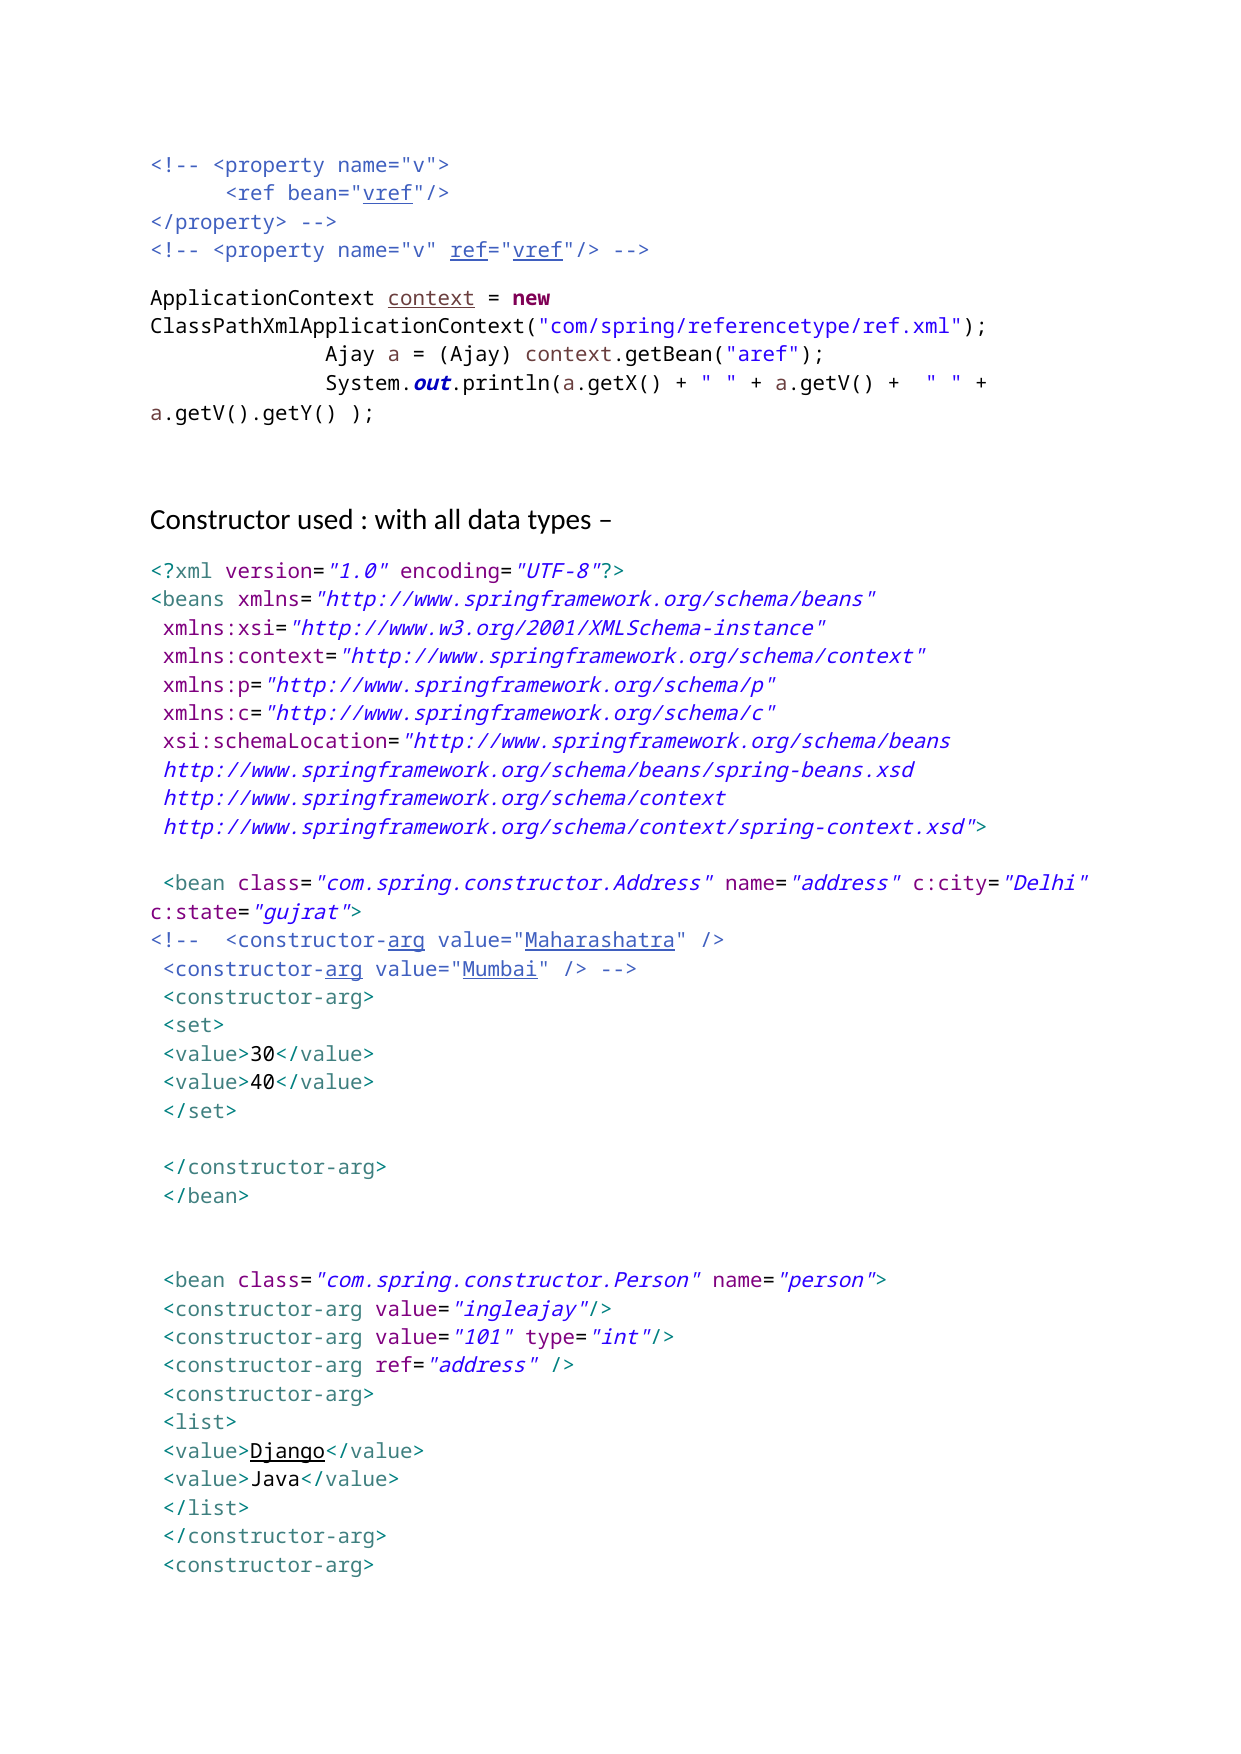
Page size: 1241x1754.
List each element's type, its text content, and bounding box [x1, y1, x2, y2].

text http://www.springframework.org/schema/context [150, 783, 1090, 812]
text <constructor-arg> [150, 1379, 1090, 1407]
text </list> [150, 1493, 1090, 1521]
text <!-- <constructor-arg value="Maharashatra" /> [150, 925, 1090, 954]
text http://www.springframework.org/schema/beans/spring-beans.xsd [150, 755, 1090, 783]
text xmlns:p="http://www.springframework.org/schema/p" [150, 670, 1090, 698]
text <constructor-arg ref="address" /> [150, 1351, 1090, 1379]
text <constructor-arg> [150, 1550, 1090, 1578]
text </constructor-arg> [150, 1521, 1090, 1550]
text <!-- <property name="v" ref="vref"/> --> [150, 235, 1090, 264]
text <set> [150, 1011, 1090, 1039]
text <constructor-arg> [150, 982, 1090, 1011]
text xmlns:context="http://www.springframework.org/schema/context" [150, 641, 1090, 670]
text ApplicationContext context = new ClassPathXmlApplicationContext("com/spring/referencetype/ref.xml"); [150, 283, 1090, 339]
text Ajay a = (Ajay) context.getBean("aref"); [150, 339, 1090, 368]
text <bean class="com.spring.constructor.Person" name="person"> [150, 1265, 1090, 1294]
text <value>Django</value> [150, 1436, 1090, 1464]
text <value>40</value> [150, 1067, 1090, 1096]
text <value>30</value> [150, 1039, 1090, 1067]
text <constructor-arg value="ingleajay"/> [150, 1294, 1090, 1322]
text </property> --> [150, 207, 1090, 235]
text </set> [150, 1096, 1090, 1124]
text <constructor-arg value="101" type="int"/> [150, 1322, 1090, 1351]
text <bean class="com.spring.constructor.Address" name="address" c:city="Delhi" c:state="gujrat"> [150, 868, 1090, 925]
text </constructor-arg> [150, 1152, 1090, 1181]
text <constructor-arg value="Mumbai" /> --> [150, 954, 1090, 982]
text Constructor used : with all data types – [150, 501, 1090, 537]
text <list> [150, 1407, 1090, 1436]
text xmlns:xsi="http://www.w3.org/2001/XMLSchema-instance" [150, 613, 1090, 641]
text http://www.springframework.org/schema/context/spring-context.xsd"> [150, 812, 1090, 840]
text xmlns:c="http://www.springframework.org/schema/c" [150, 698, 1090, 727]
text <!-- <property name="v"> [150, 150, 1090, 178]
text <ref bean="vref"/> [150, 178, 1090, 207]
text xsi:schemaLocation="http://www.springframework.org/schema/beans [150, 727, 1090, 755]
text </bean> [150, 1181, 1090, 1209]
text <value>Java</value> [150, 1464, 1090, 1493]
text <beans xmlns="http://www.springframework.org/schema/beans" [150, 584, 1090, 613]
text System.out.println(a.getX() + " " + a.getV() + " " + a.getV().getY() ); [150, 368, 1090, 427]
text <?xml version="1.0" encoding="UTF-8"?> [150, 556, 1090, 584]
